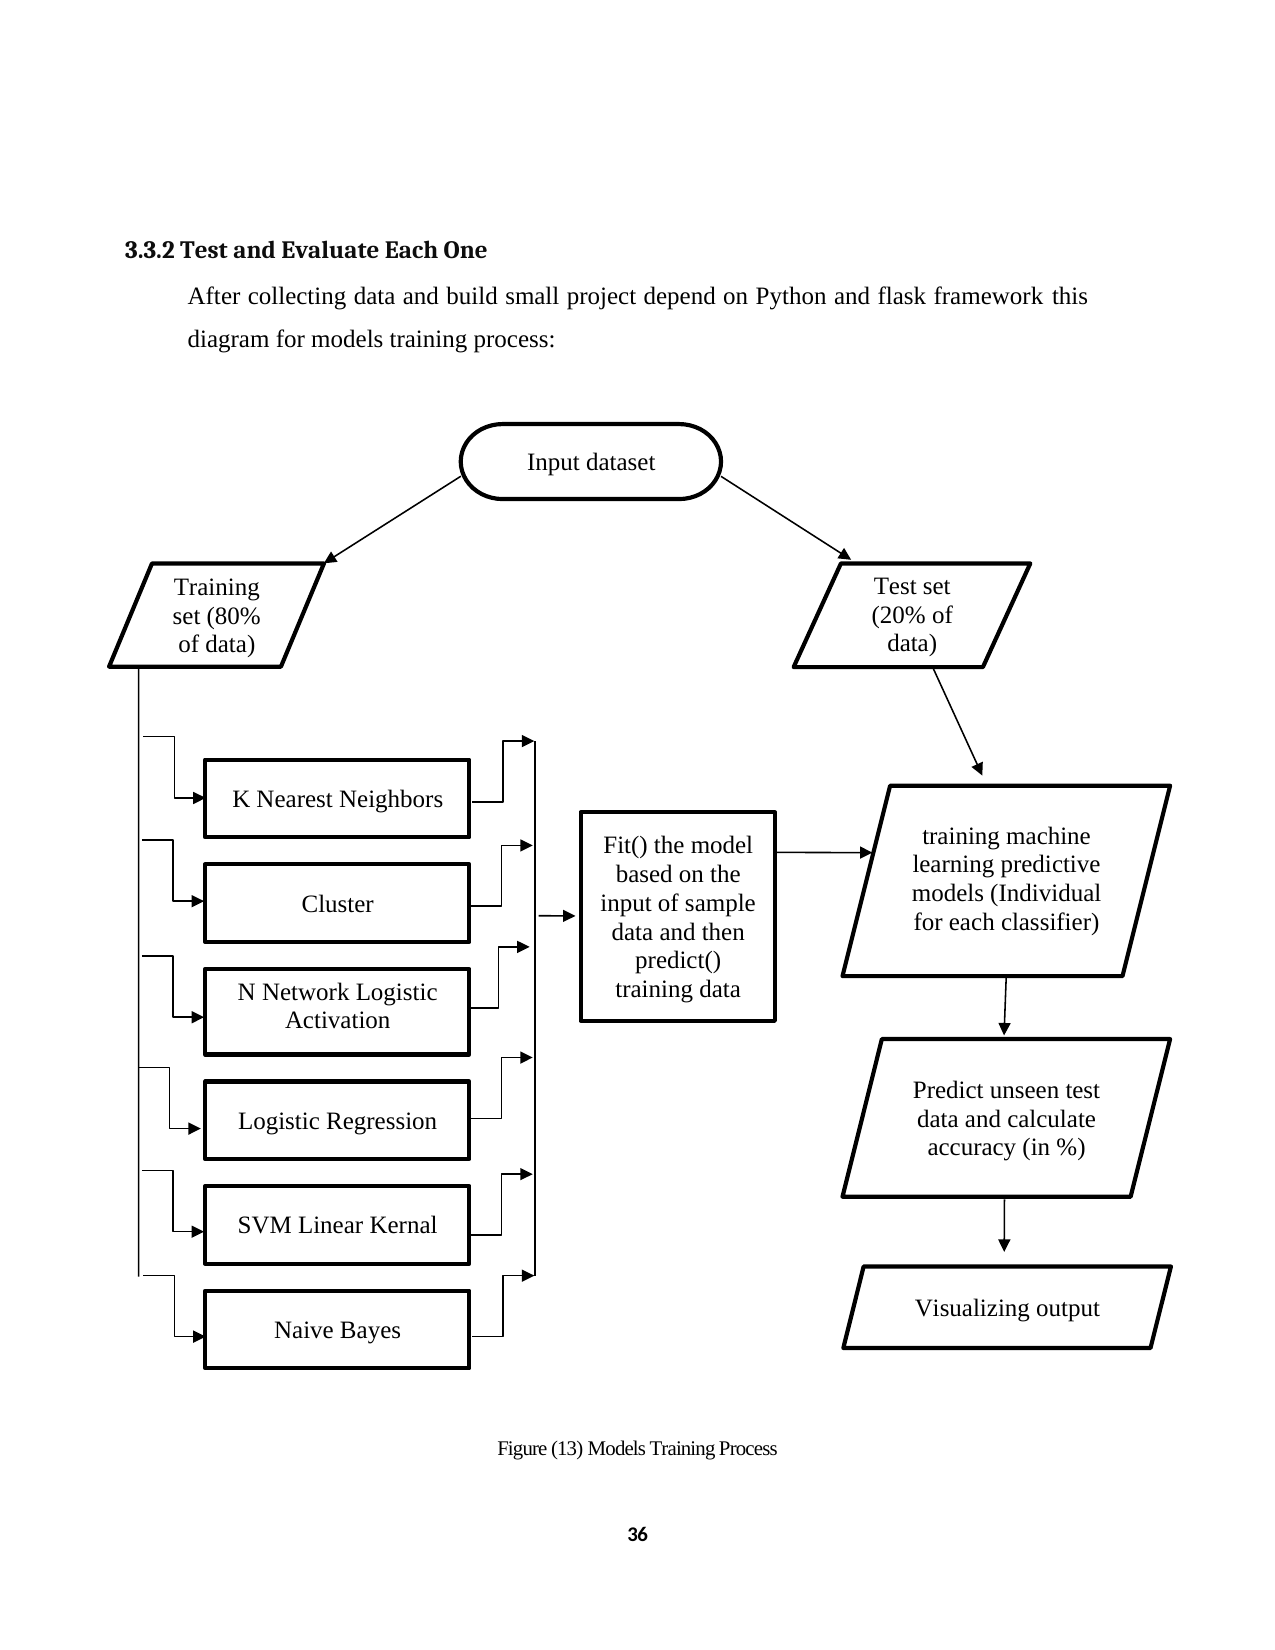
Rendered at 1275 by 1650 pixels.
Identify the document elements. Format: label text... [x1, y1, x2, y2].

text After collecting data and build small project depend on Python and flask framework this diagram for models training process: [187, 281, 1088, 353]
text Figure (13) Models Training Process [187, 1436, 1088, 1460]
subtitle 3.3.2 Test and Evaluate Each One [125, 236, 1146, 265]
